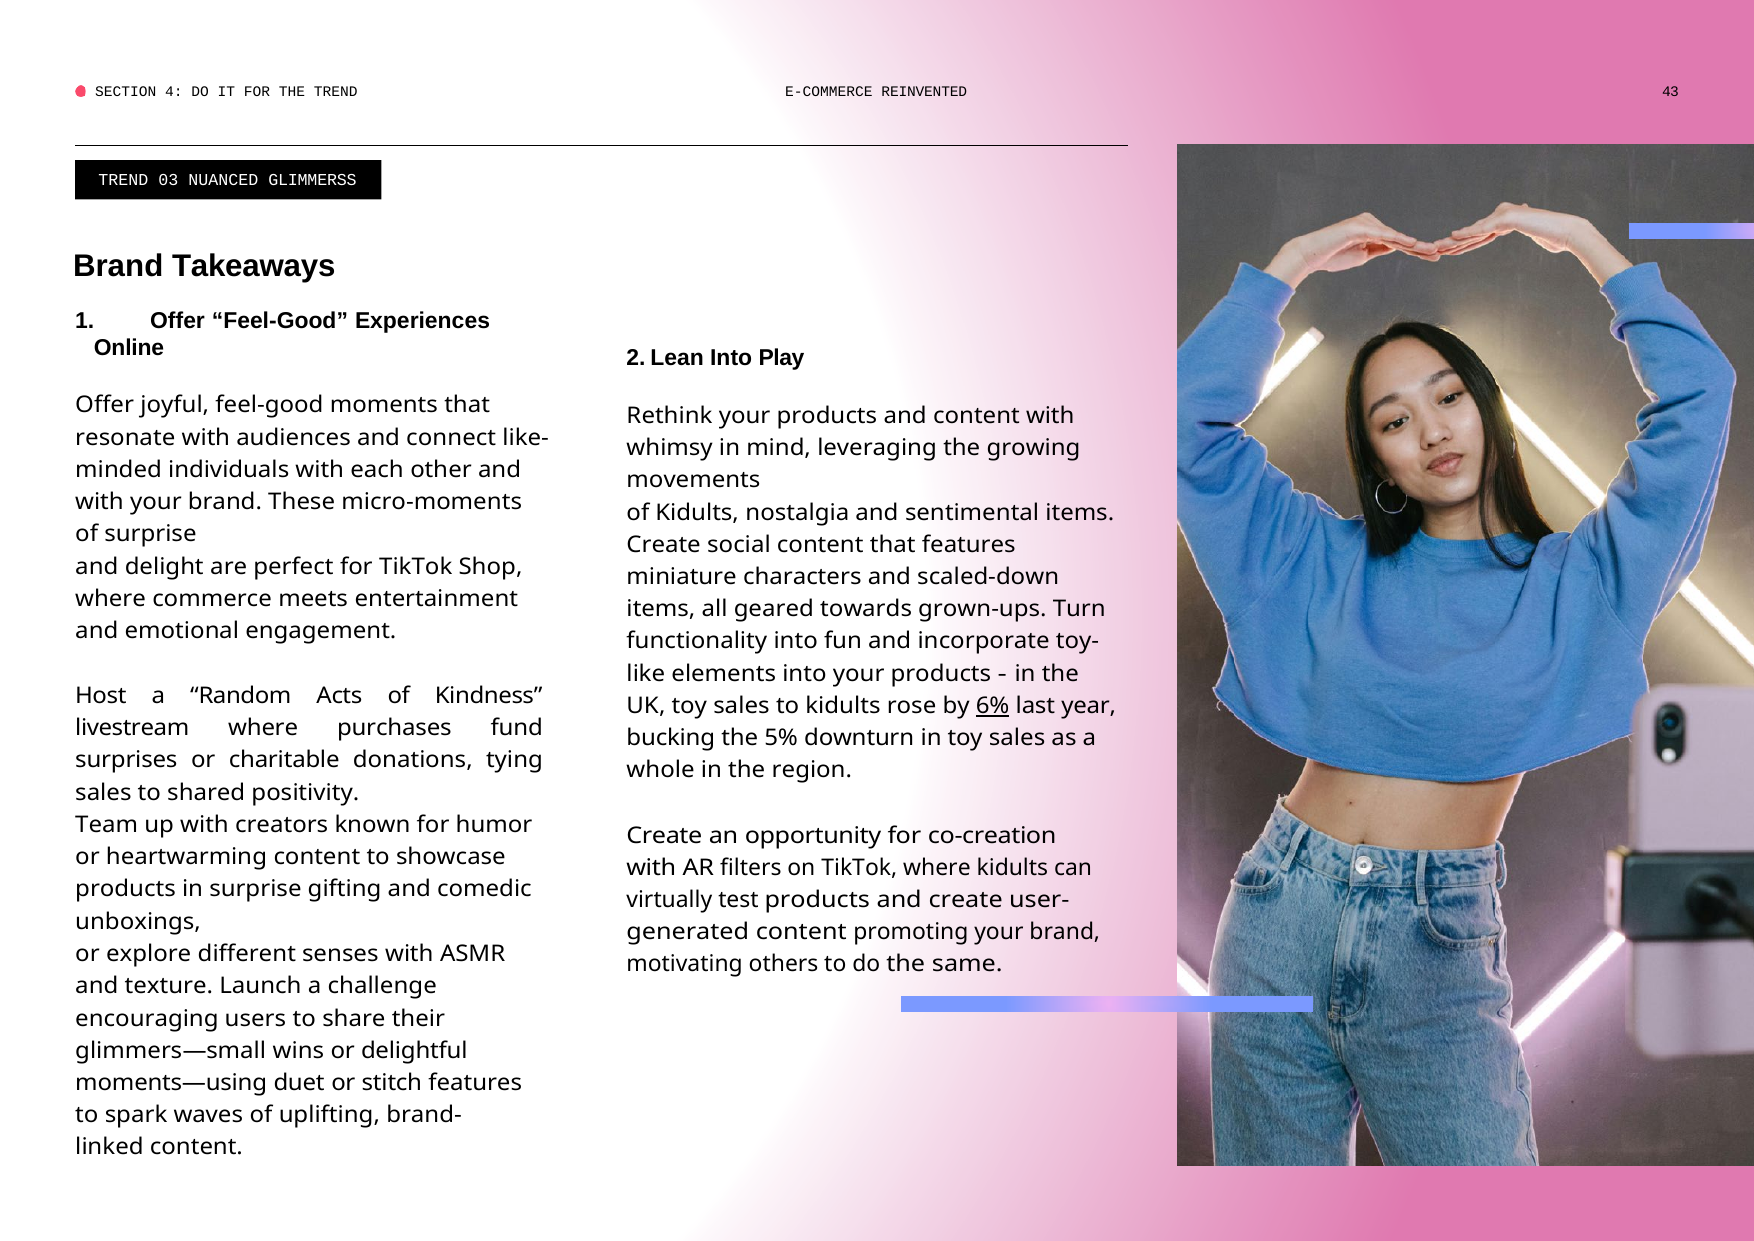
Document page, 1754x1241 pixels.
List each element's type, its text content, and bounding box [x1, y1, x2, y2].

text or explore different senses with ASMR and texture. Launch a challenge encouraging users to share their glimmers—small wins or delightful moments—using duet or stitch features to spark waves of uplifting, brand- linked content. [75, 937, 533, 1161]
text Offer joyful, feel-good moments that resonate with audiences and connect like-minded individuals with each other and with your brand. These micro-moments of surprise [75, 388, 551, 548]
text and delight are perfect for TikTok Shop, where commerce meets entertainment and emotional engagement. [75, 550, 551, 645]
picture [0, 0, 1754, 1241]
text Create an opportunity for co-creation with AR filters on TikTok, where kidults can virtually test products and create user-generated content promoting your brand, motivating others to do the same. [626, 818, 1112, 978]
text SECTION 4: DO IT FOR THE TREND E-COMMERCE REINVENTED 43 [75, 77, 1754, 108]
list Offer “Feel-Good” Experiences Online [75, 307, 551, 360]
text Team up with creators known for humor or heartwarming content to showcase products in surprise gifting and comedic unboxings, [75, 808, 551, 936]
text Rethink your products and content with whimsy in mind, leveraging the growing movements [626, 399, 1136, 494]
text of Kidults, nostalgia and sentimental items. Create social content that features miniature characters and scaled-down items, all geared towards grown-ups. Turn functionality into fun and incorporate toy-like elements into your products - in the UK, toy sales to kidults rose by 6% last year, bucking the 5% downturn in toy sales as a whole in the region. [626, 496, 1119, 784]
subtitle Brand Takeaways [73, 247, 551, 283]
list Lean Into Play [626, 344, 1754, 370]
text Host a “Random Acts of Kindness” livestream where purchases fund surprises or charitable donations, tying sales to shared positivity. [75, 679, 543, 807]
